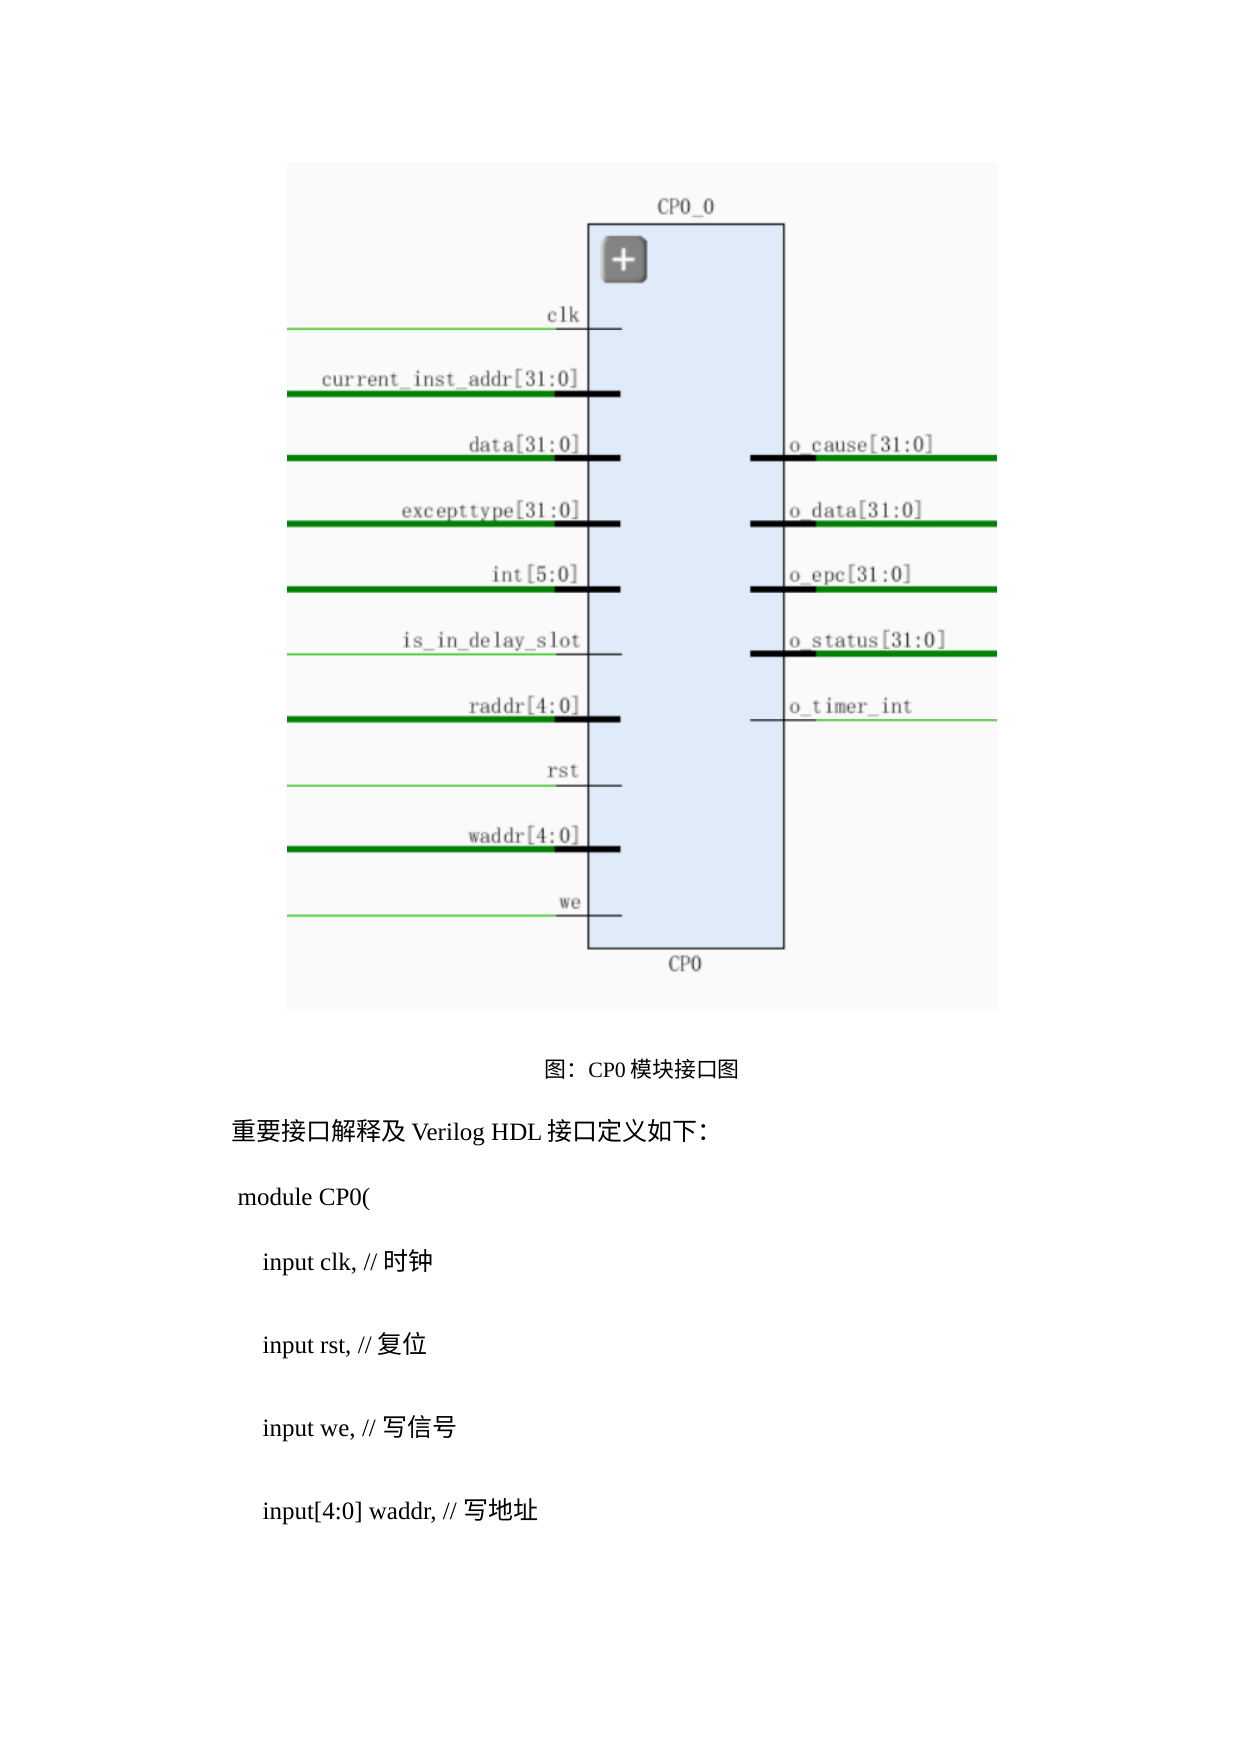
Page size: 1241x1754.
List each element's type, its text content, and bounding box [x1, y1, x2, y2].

list 重要接口解释及Verilog HDL接口定义如下： [187, 1097, 1053, 1162]
list input[4:0] waddr, // 写地址 [187, 1476, 1053, 1541]
list module CP0( [187, 1180, 1053, 1213]
table_cell 图：CP0模块接口图 [176, 1052, 1064, 1097]
list input we, // 写信号 [187, 1393, 1053, 1458]
table_header [176, 162, 1064, 1052]
list input clk, // 时钟 [187, 1227, 1053, 1292]
list input rst, // 复位 [187, 1310, 1053, 1375]
picture [287, 162, 997, 1011]
